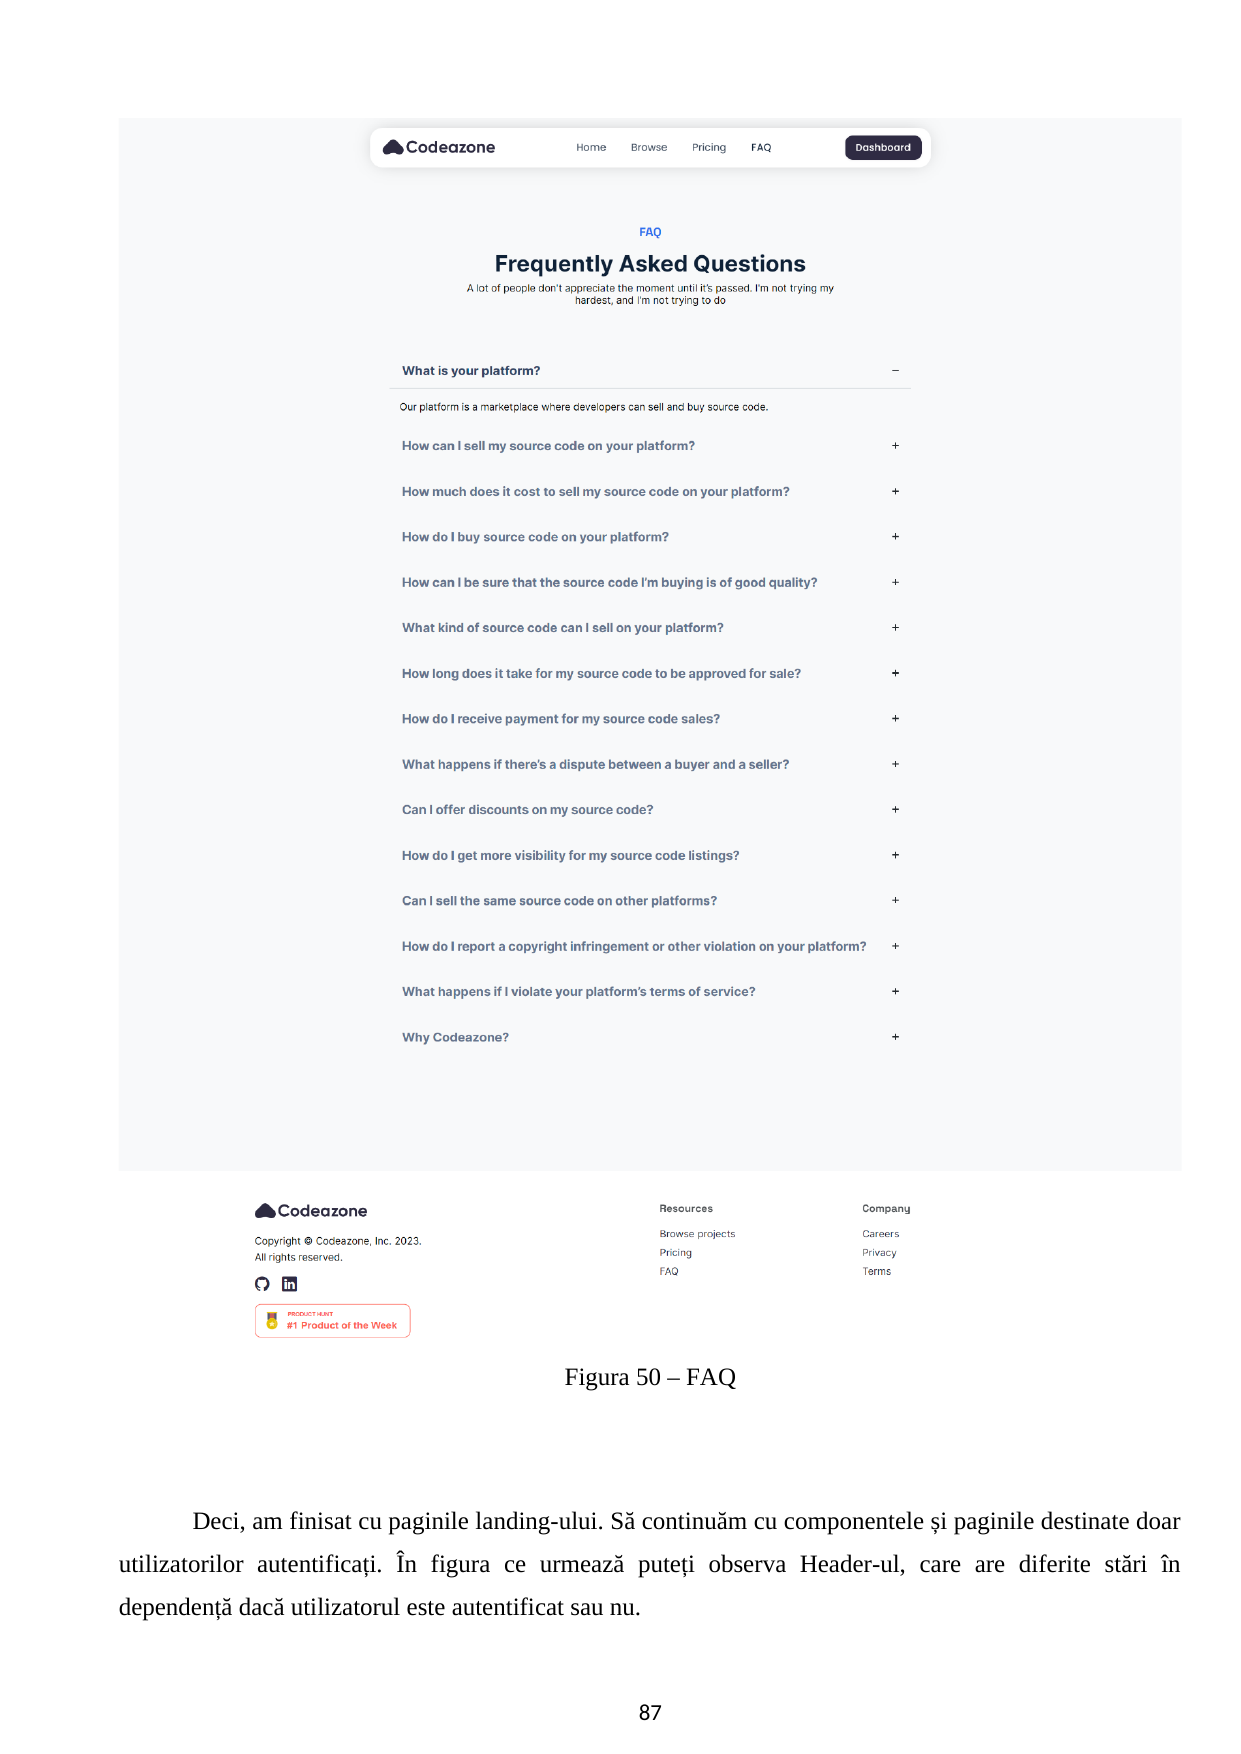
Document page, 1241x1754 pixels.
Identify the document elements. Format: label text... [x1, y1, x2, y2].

text Figura 50 – FAQ [118, 1362, 1182, 1391]
picture [118, 118, 1182, 1350]
text Deci, am finisat cu paginile landing-ului. Să continuăm cu componentele și paginile destinate doar utilizatorilor autentificați. În figura ce urmează puteți observa Header-ul, care are diferite stări în dependență dacă utilizatorul este autentificat sau nu. [118, 1506, 1182, 1621]
